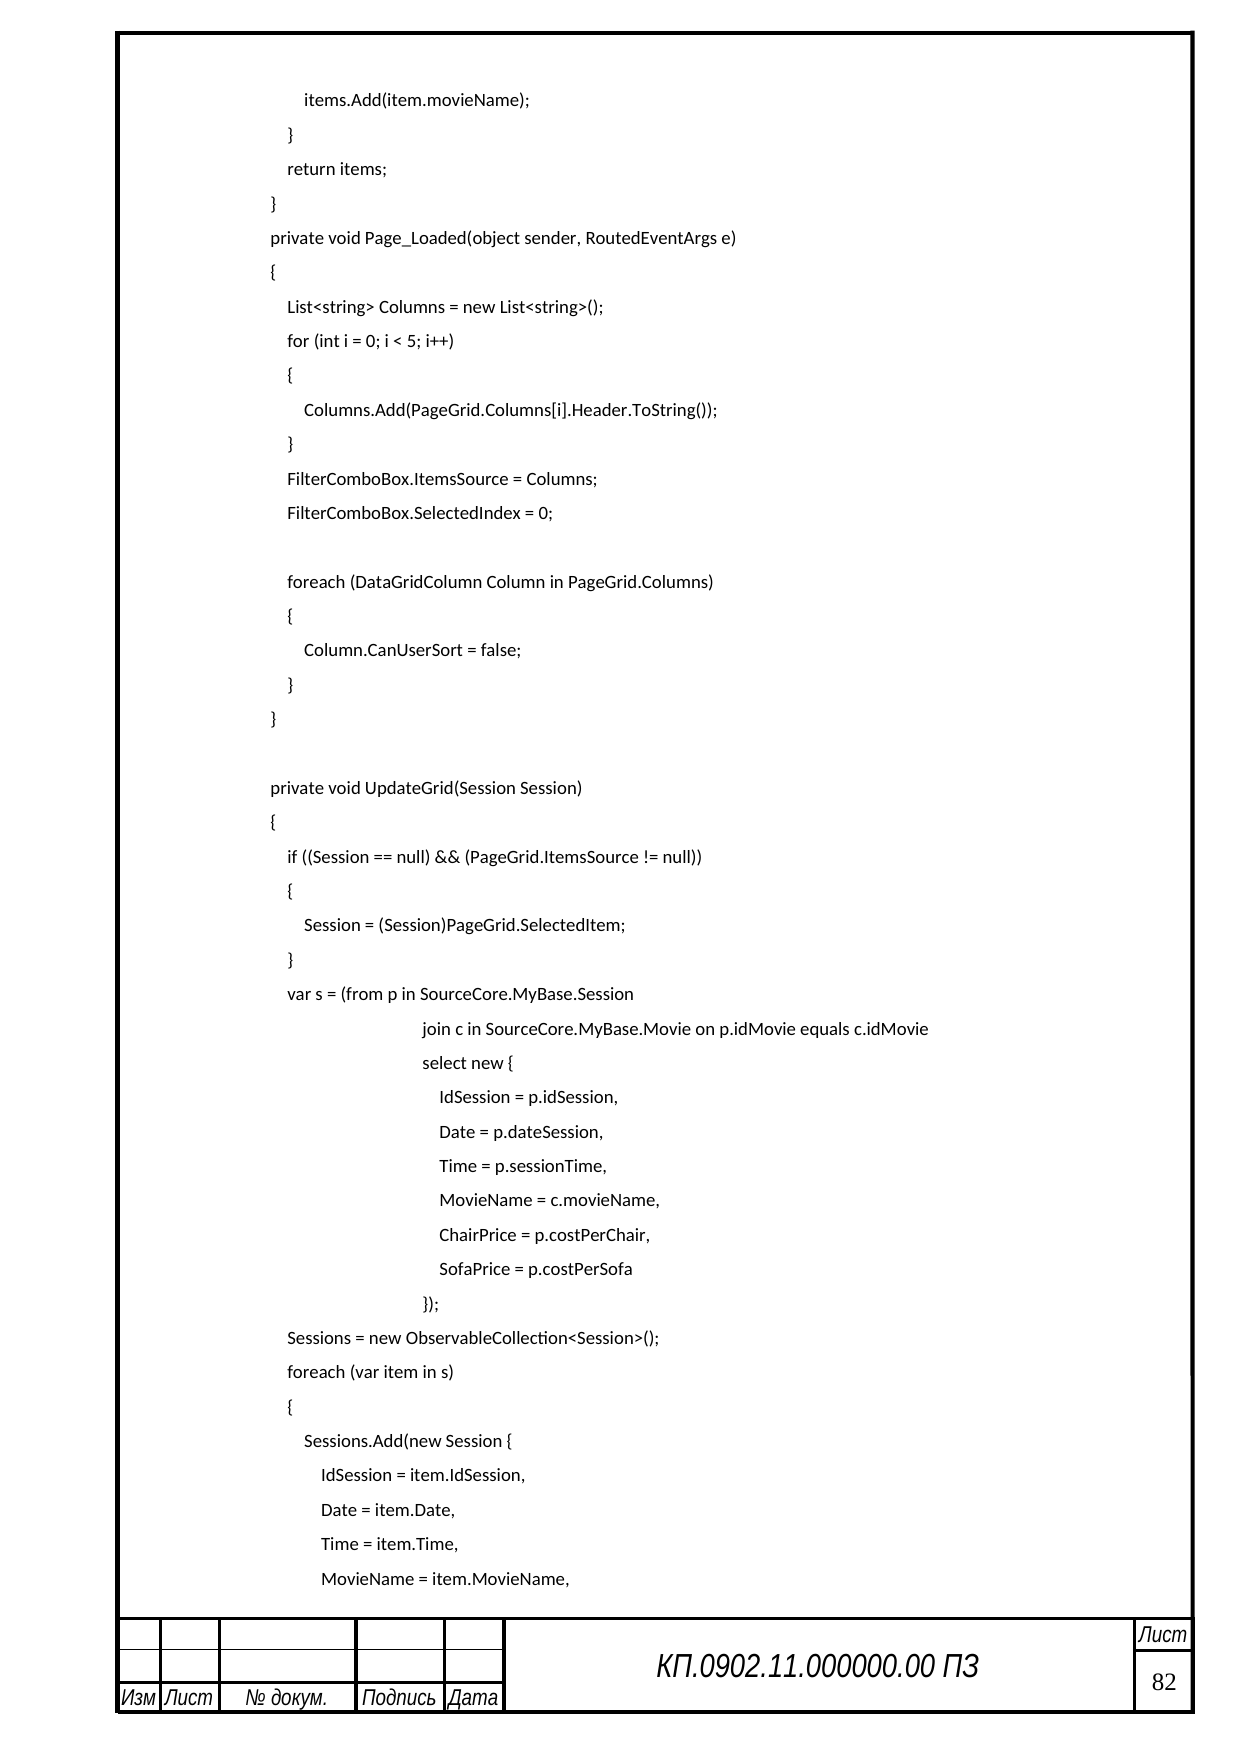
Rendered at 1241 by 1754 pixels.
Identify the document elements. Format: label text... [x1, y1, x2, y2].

text } [148, 432, 1164, 455]
text } [148, 123, 1164, 146]
text } [148, 673, 1164, 696]
text { [148, 879, 1164, 902]
text foreach (DataGridColumn Column in PageGrid.Columns) [148, 570, 1164, 593]
text { [148, 1395, 1164, 1418]
text items.Add(item.movieName); [148, 89, 1164, 112]
text SofaPrice = p.costPerSofa [148, 1257, 1164, 1280]
text FilterComboBox.ItemsSource = Columns; [148, 467, 1164, 490]
text } [148, 948, 1164, 971]
text Time = p.sessionTime, [148, 1154, 1164, 1177]
text FilterComboBox.SelectedIndex = 0; [148, 501, 1164, 524]
text MovieName = item.MovieName, [148, 1567, 1164, 1590]
text ChairPrice = p.costPerChair, [148, 1223, 1164, 1246]
text } [148, 192, 1164, 215]
text MovieName = c.movieName, [148, 1189, 1164, 1212]
text Date = item.Date, [148, 1498, 1164, 1521]
text Column.CanUserSort = false; [148, 639, 1164, 662]
text Time = item.Time, [148, 1532, 1164, 1555]
text { [148, 811, 1164, 833]
text private void UpdateGrid(Session Session) [148, 776, 1164, 799]
text for (int i = 0; i < 5; i++) [148, 329, 1164, 352]
text if ((Session == null) && (PageGrid.ItemsSource != null)) [148, 845, 1164, 868]
text IdSession = item.IdSession, [148, 1464, 1164, 1487]
text List<string> Columns = new List<string>(); [148, 295, 1164, 318]
text Sessions = new ObservableCollection<Session>(); [148, 1326, 1164, 1349]
text Sessions.Add(new Session { [148, 1429, 1164, 1452]
text private void Page_Loaded(object sender, RoutedEventArgs e) [148, 226, 1164, 249]
text return items; [148, 157, 1164, 180]
text Session = (Session)PageGrid.SelectedItem; [148, 914, 1164, 937]
text IdSession = p.idSession, [148, 1086, 1164, 1108]
text select new { [148, 1051, 1164, 1074]
text { [148, 604, 1164, 627]
text var s = (from p in SourceCore.MyBase.Session [148, 982, 1164, 1005]
text join c in SourceCore.MyBase.Movie on p.idMovie equals c.idMovie [148, 1017, 1164, 1040]
text { [148, 364, 1164, 387]
text }); [148, 1292, 1164, 1315]
text foreach (var item in s) [148, 1361, 1164, 1383]
text } [148, 707, 1164, 730]
text { [148, 261, 1164, 283]
text Columns.Add(PageGrid.Columns[i].Header.ToString()); [148, 398, 1164, 421]
text Date = p.dateSession, [148, 1120, 1164, 1143]
